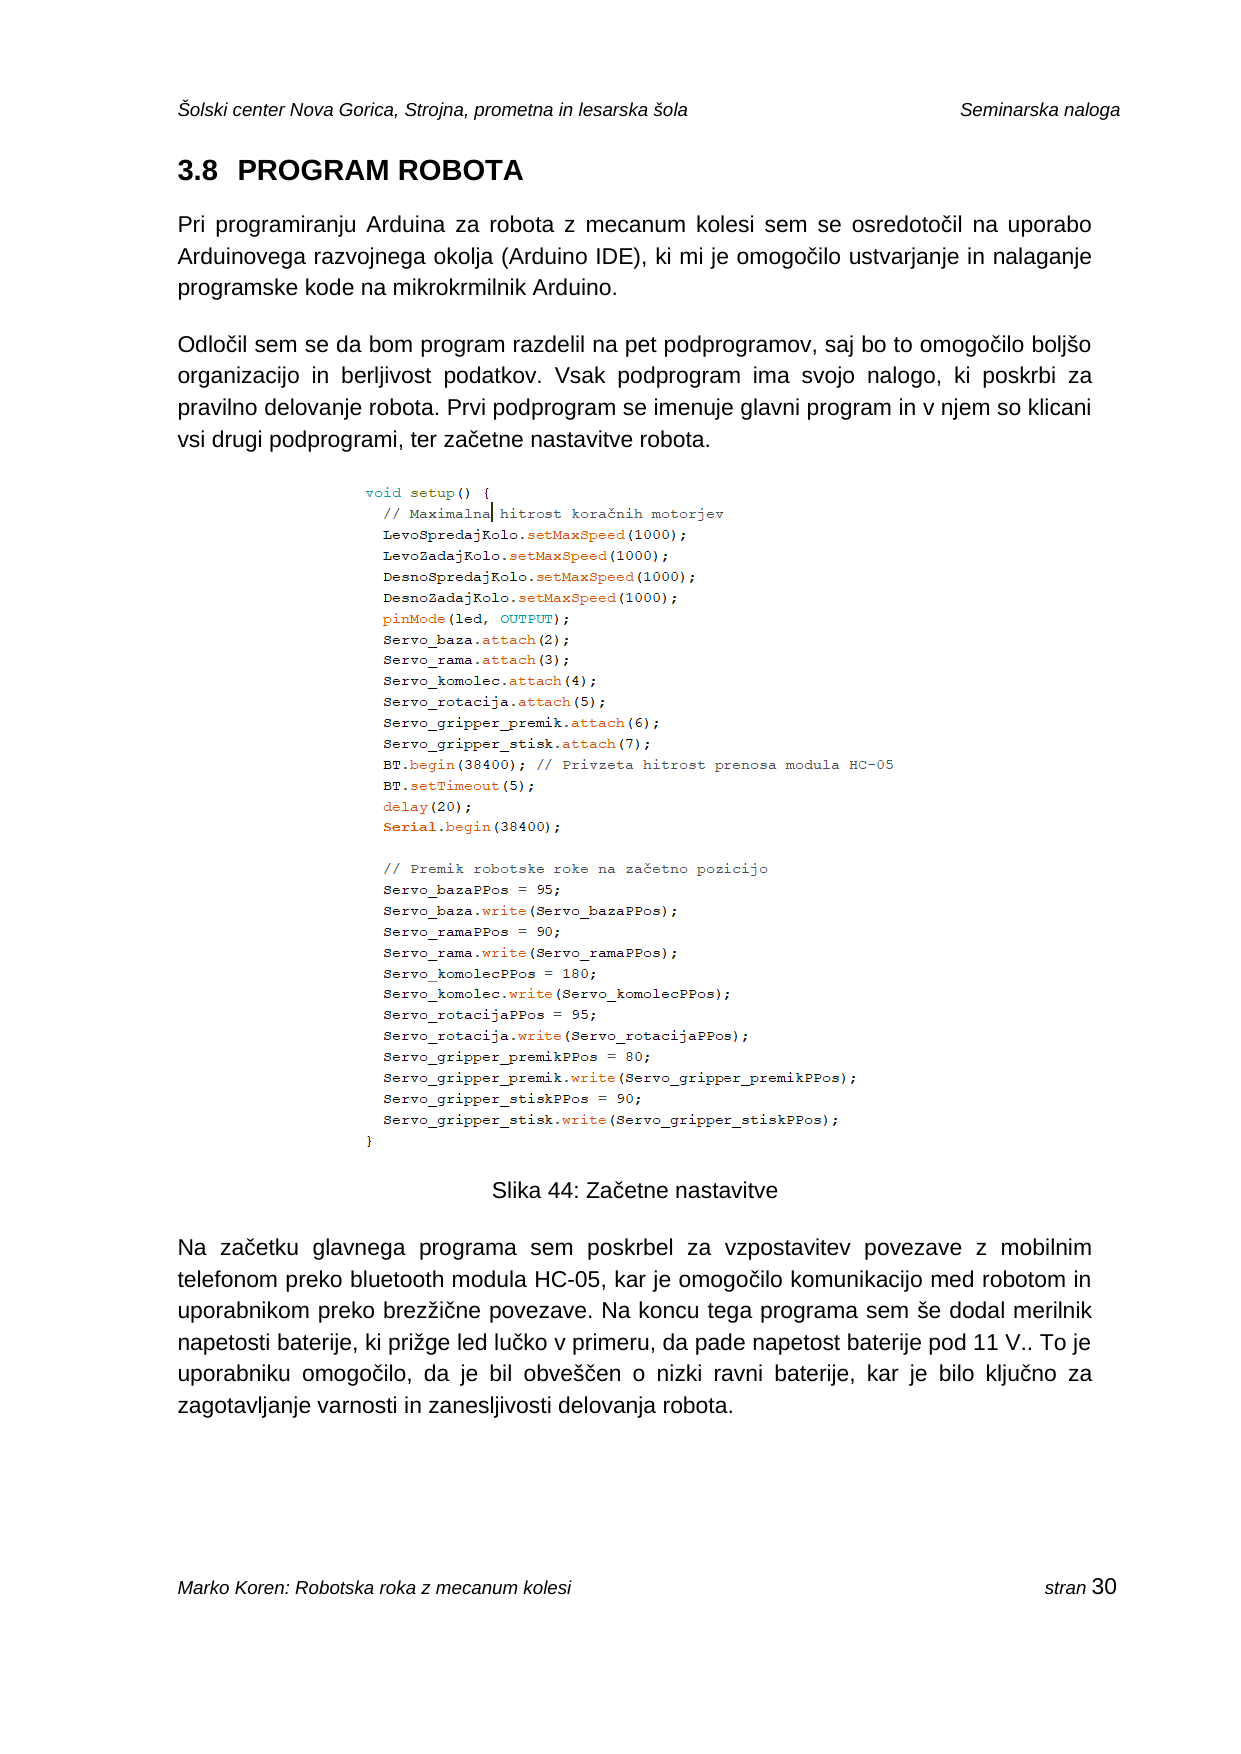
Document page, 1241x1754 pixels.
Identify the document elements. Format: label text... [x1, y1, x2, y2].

subtitle PROGRAM ROBOTA [177, 153, 1092, 186]
text Odločil sem se da bom program razdelil na pet podprogramov, saj bo to omogočilo boljšo organizacijo in berljivost podatkov. Vsak podprogram ima svojo nalogo, ki poskrbi za pravilno delovanje robota. Prvi podprogram se imenuje glavni program in v njem so klicani vsi drugi podprogrami, ter začetne nastavitve robota. [177, 331, 1092, 452]
text Slika 44: Začetne nastavitve [177, 1177, 1092, 1204]
picture [364, 482, 905, 1148]
text Pri programiranju Arduina za robota z mecanum kolesi sem se osredotočil na uporabo Arduinovega razvojnega okolja (Arduino IDE), ki mi je omogočilo ustvarjanje in nalaganje programske kode na mikrokrmilnik Arduino. [177, 211, 1092, 301]
text Na začetku glavnega programa sem poskrbel za vzpostavitev povezave z mobilnim telefonom preko bluetooth modula HC-05, kar je omogočilo komunikacijo med robotom in uporabnikom preko brezžične povezave. Na koncu tega programa sem še dodal merilnik napetosti baterije, ki prižge led lučko v primeru, da pade napetost baterije pod 11 V.. To je uporabniku omogočilo, da je bil obveščen o nizki ravni baterije, kar je bilo ključno za zagotavljanje varnosti in zanesljivosti delovanja robota. [177, 1234, 1092, 1418]
